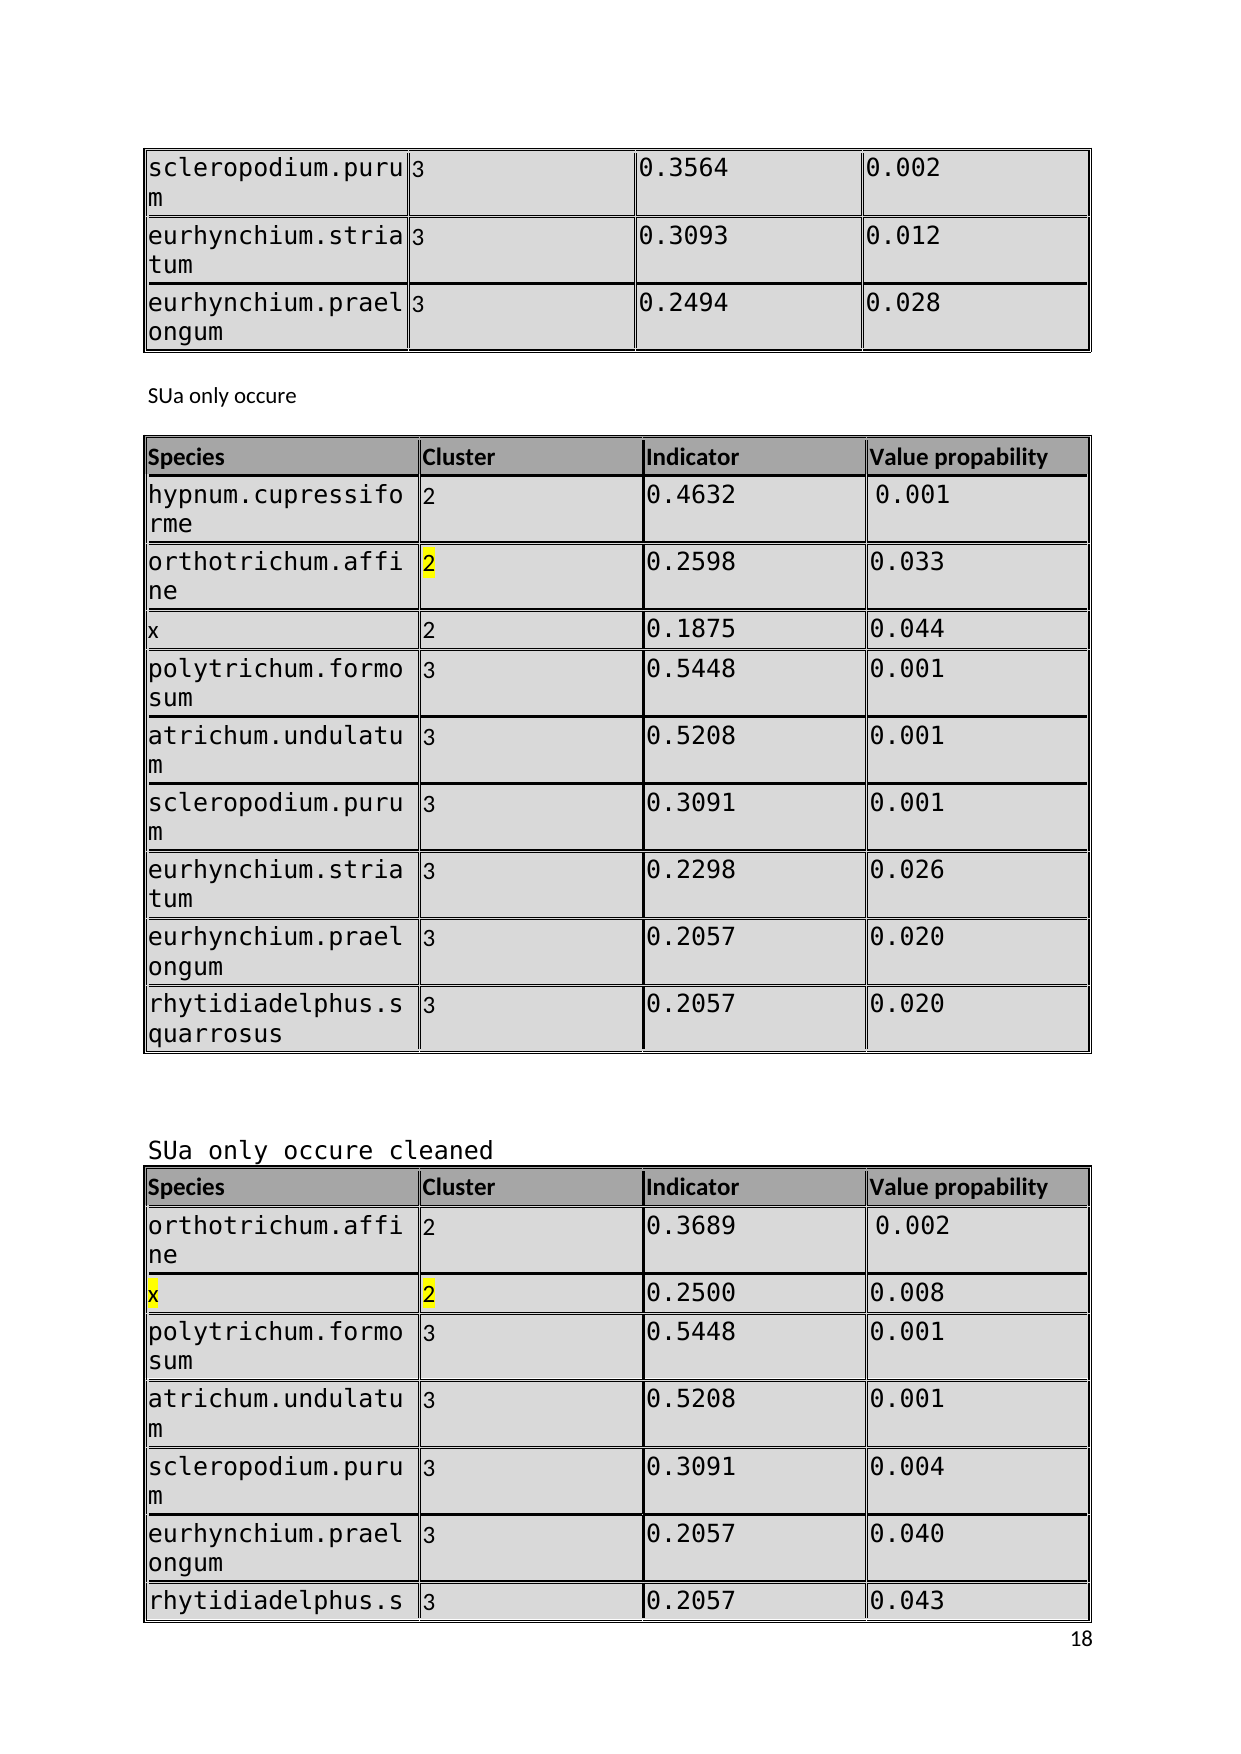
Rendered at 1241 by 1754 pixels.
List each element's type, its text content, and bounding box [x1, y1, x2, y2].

table_cell 3 [420, 987, 643, 1051]
table_cell 0.3091 [645, 1449, 865, 1513]
table_cell eurhynchium.striatum [147, 849, 418, 916]
table_cell 0.3689 [645, 1208, 865, 1272]
table_cell 0.2057 [645, 1516, 865, 1580]
table_cell 0.3564 [636, 151, 863, 215]
table_header Value propability [866, 1169, 1088, 1205]
table_cell 3 [409, 151, 636, 215]
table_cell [147, 1580, 420, 1619]
table_cell 3 [421, 651, 642, 715]
table_header Species [147, 438, 420, 474]
table_cell 0.020 [868, 916, 1089, 984]
table_cell eurhynchium.striatum [145, 215, 409, 282]
table_cell 0.040 [868, 1513, 1090, 1580]
table_cell 0.2500 [645, 1275, 865, 1311]
table_cell 0.004 [866, 1446, 1090, 1513]
table_cell 0.2598 [645, 545, 865, 608]
table_cell polytrichum.formosum [145, 648, 420, 715]
table_cell 0.5208 [645, 1382, 865, 1446]
table_cell 0.3091 [645, 785, 865, 849]
table_cell 0.5208 [645, 718, 865, 782]
table_cell 0.2494 [636, 285, 863, 349]
table_cell 3 [421, 853, 642, 916]
table_cell 0.008 [868, 1272, 1088, 1311]
table_cell 3 [421, 718, 642, 782]
table_cell atrichum.undulatum [147, 1379, 418, 1446]
table_cell 0.2298 [645, 853, 865, 916]
table_header Cluster [420, 1167, 643, 1205]
table_cell 0.001 [868, 1379, 1089, 1446]
table_cell 2 [421, 477, 642, 541]
table_cell 0.001 [868, 715, 1088, 782]
table_header Species [147, 1169, 420, 1205]
table_cell eurhynchium.praelongum [147, 916, 418, 984]
table_cell scleropodium.purum [147, 151, 409, 215]
table_cell 0.4632 [645, 477, 865, 541]
table_cell 0.001 [866, 648, 1090, 715]
table_cell 0.2057 [645, 920, 865, 984]
table_cell 0.012 [863, 215, 1090, 282]
table_cell eurhynchium.praelongum [145, 1513, 418, 1580]
table_cell scleropodium.purum [147, 782, 418, 849]
table_cell 2 [421, 545, 642, 608]
table_header Indicator [643, 1169, 866, 1205]
table_cell 0.001 [868, 782, 1088, 849]
table_cell 0.2057 [643, 1584, 866, 1619]
table_cell 0.5448 [645, 651, 865, 715]
table_cell atrichum.undulatum [147, 715, 418, 782]
table_header Value propability [866, 438, 1088, 474]
table_cell 3 [421, 1382, 642, 1446]
table_cell 3 [421, 1516, 642, 1580]
text SUa only occure cleaned [148, 1136, 1093, 1165]
table_cell 0.002 [863, 151, 1088, 215]
table_cell 0.001 [868, 474, 1088, 541]
table_cell 3 [421, 920, 642, 984]
table_cell x [147, 608, 418, 648]
table_cell 0.026 [868, 849, 1089, 916]
text SUa only occure [148, 382, 1093, 409]
table_cell polytrichum.formosum [147, 1311, 418, 1378]
table_cell 0.028 [863, 282, 1088, 349]
table_cell 2 [421, 612, 642, 648]
table_cell 2 [421, 1275, 642, 1311]
table_cell 0.1875 [645, 612, 865, 648]
table_cell scleropodium.purum [145, 1446, 420, 1513]
table_cell eurhynchium.praelongum [147, 282, 409, 349]
table_cell 3 [409, 285, 636, 349]
table_cell 3 [421, 785, 642, 849]
table_cell 0.2057 [643, 987, 866, 1051]
table_cell 2 [421, 1208, 642, 1272]
table_cell 0.044 [868, 608, 1089, 648]
table_cell orthotrichum.affine [145, 1205, 420, 1272]
table_cell 0.001 [868, 1311, 1089, 1378]
table_cell 0.3093 [637, 218, 861, 282]
table_cell 0.002 [866, 1205, 1090, 1272]
table_cell rhytidiadelphus.squarrosus [145, 984, 420, 1051]
table_cell orthotrichum.affine [147, 541, 418, 608]
table_cell 3 [421, 1449, 642, 1513]
table_cell 0.5448 [645, 1315, 865, 1378]
table_cell x [147, 1272, 418, 1311]
table_header Indicator [643, 438, 866, 474]
table_cell 3 [421, 1315, 642, 1378]
table_cell 0.043 [866, 1580, 1089, 1619]
table_cell 3 [420, 1584, 643, 1619]
table_cell 0.020 [866, 984, 1090, 1051]
table_cell hypnum.cupressiforme [147, 474, 418, 541]
table_cell 3 [410, 218, 634, 282]
table_cell 0.033 [868, 541, 1089, 608]
table_header Cluster [420, 436, 643, 474]
